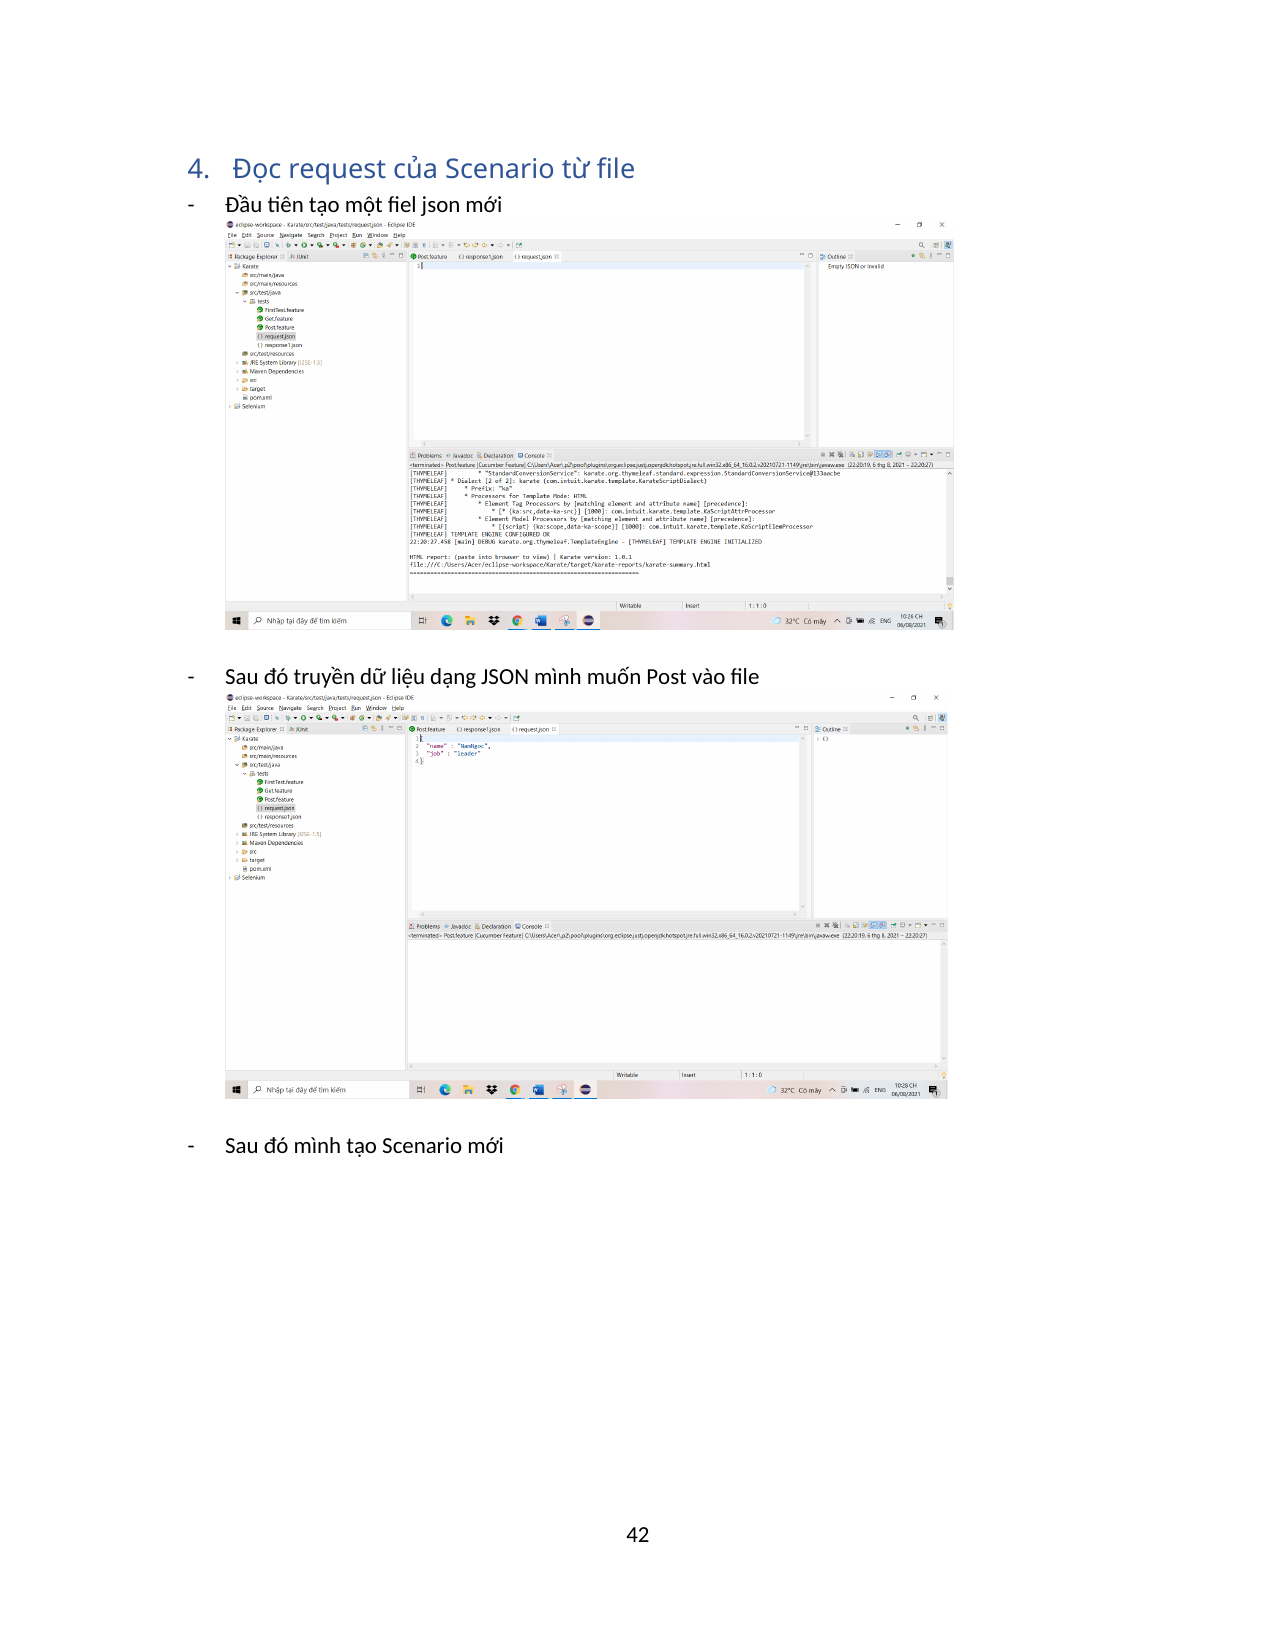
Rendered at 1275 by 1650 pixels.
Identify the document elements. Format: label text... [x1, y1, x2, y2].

list Sau đó truyền dữ liệu dạng JSON mình muốn Post vào file [187, 662, 1125, 690]
subtitle Đọc request của Scenario từ file [187, 150, 1125, 187]
picture [225, 220, 954, 630]
picture [225, 692, 948, 1099]
list Đầu tiên tạo một fiel json mới [187, 190, 1125, 218]
list Sau đó mình tạo Scenario mới [187, 1131, 1125, 1159]
